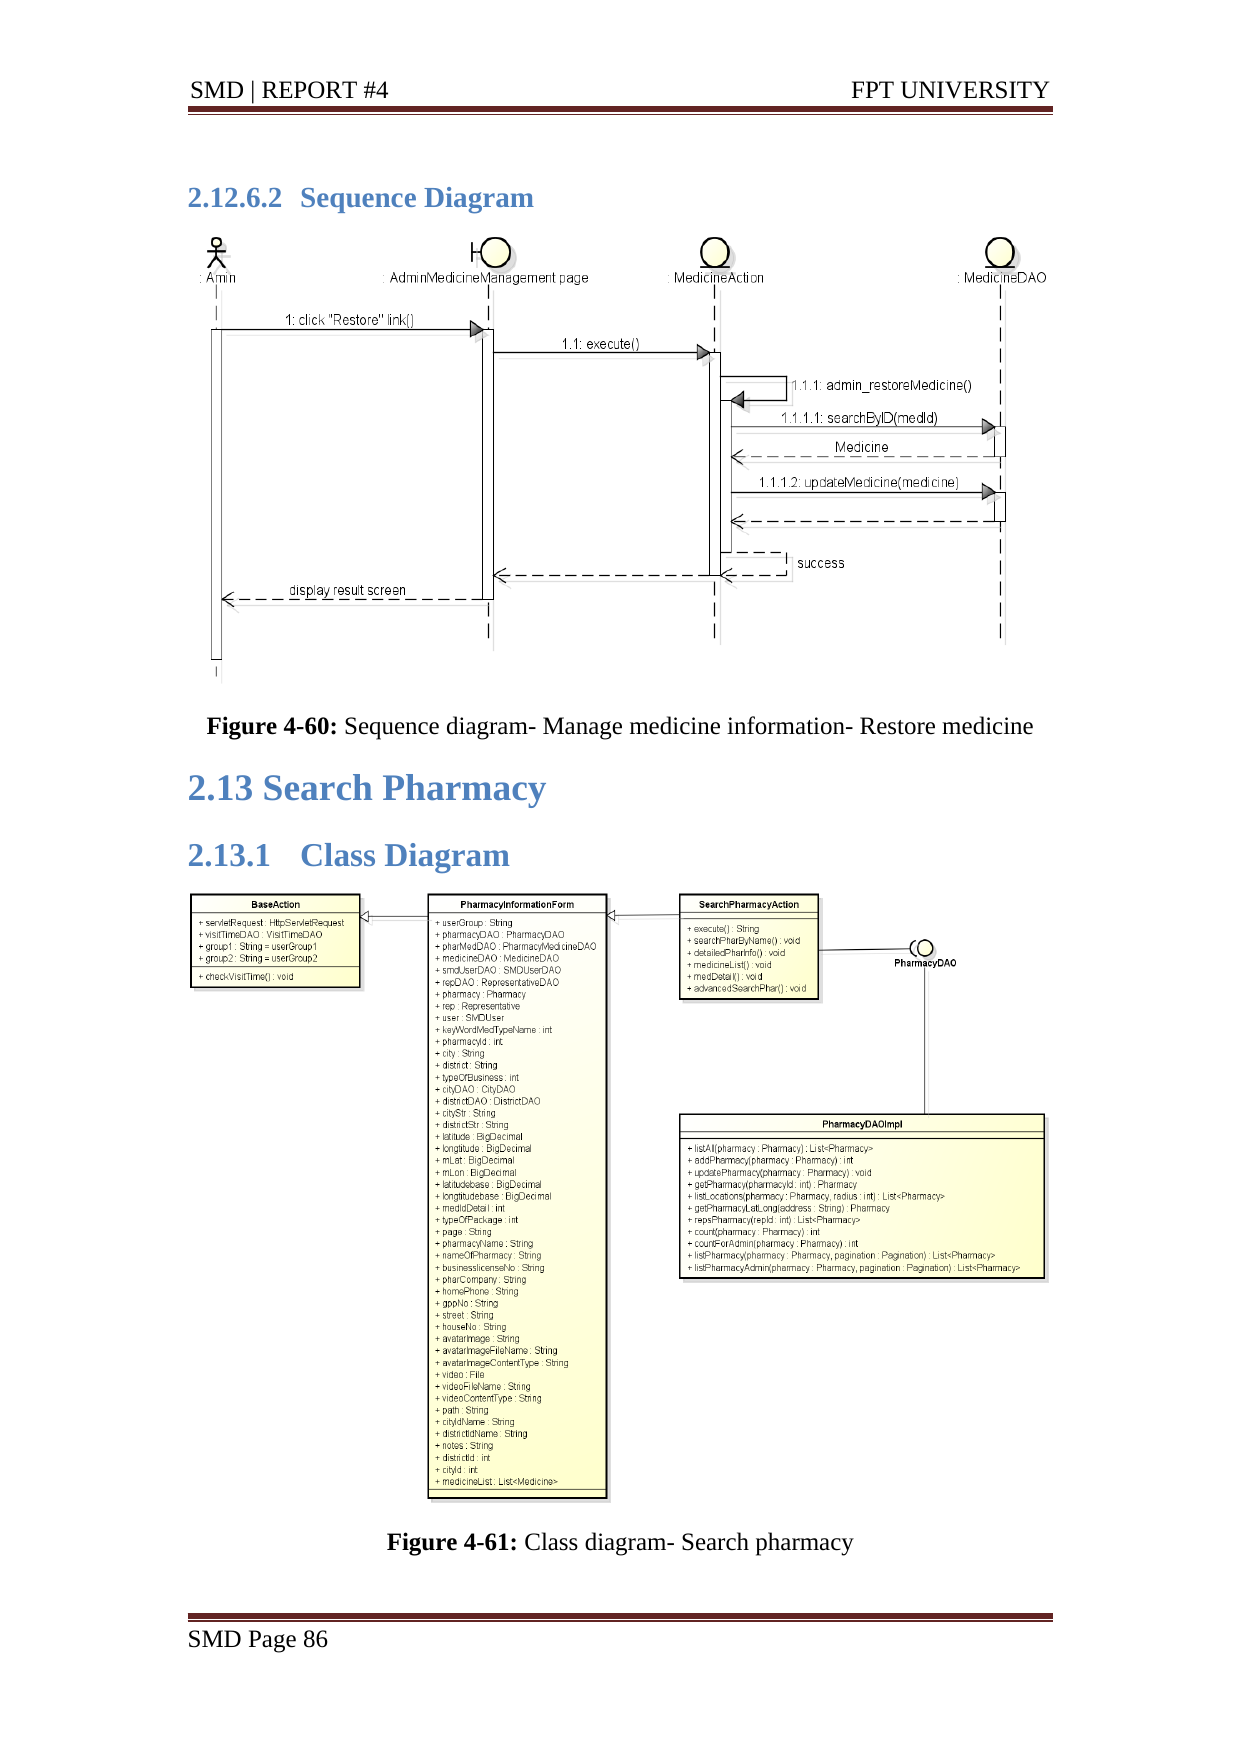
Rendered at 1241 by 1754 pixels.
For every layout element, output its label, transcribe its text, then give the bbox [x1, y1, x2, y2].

subtitle Class Diagram [187, 836, 1053, 874]
subtitle Sequence Diagram [187, 180, 1053, 213]
text Figure 4-60: Sequence diagram- Manage medicine information- Restore medicine [187, 711, 1053, 740]
subtitle Search Pharmacy [187, 765, 1087, 808]
picture [187, 892, 1050, 1507]
picture [187, 231, 1050, 691]
text Figure 4-61: Class diagram- Search pharmacy [187, 1527, 1053, 1556]
